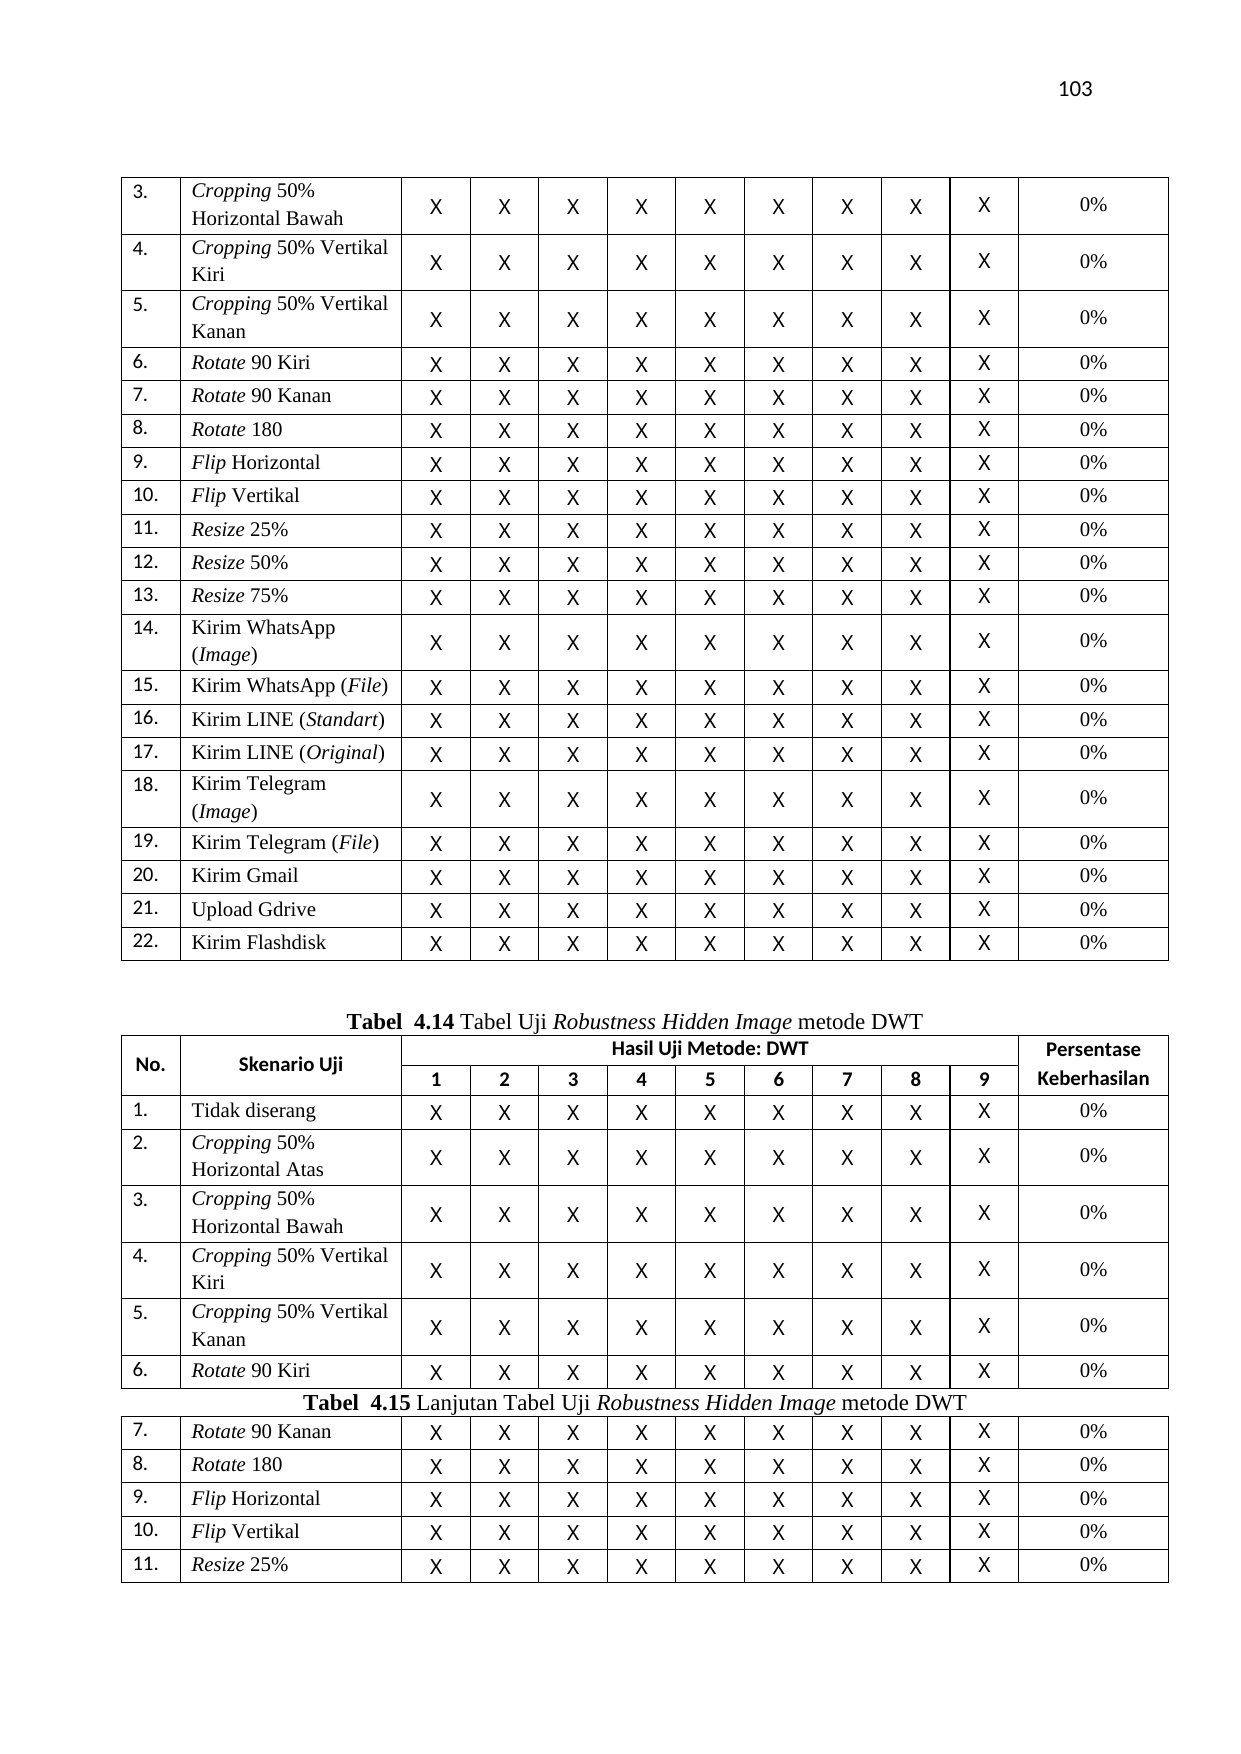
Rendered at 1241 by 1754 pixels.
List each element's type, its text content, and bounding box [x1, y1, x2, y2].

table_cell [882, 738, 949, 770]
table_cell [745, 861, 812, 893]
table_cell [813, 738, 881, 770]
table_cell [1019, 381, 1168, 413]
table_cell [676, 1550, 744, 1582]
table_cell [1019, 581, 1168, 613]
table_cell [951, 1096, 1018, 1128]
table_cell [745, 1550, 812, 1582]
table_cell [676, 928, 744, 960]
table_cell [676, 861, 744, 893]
table_cell X [676, 291, 744, 347]
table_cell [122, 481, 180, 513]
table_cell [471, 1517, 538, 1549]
table_cell X [539, 291, 607, 347]
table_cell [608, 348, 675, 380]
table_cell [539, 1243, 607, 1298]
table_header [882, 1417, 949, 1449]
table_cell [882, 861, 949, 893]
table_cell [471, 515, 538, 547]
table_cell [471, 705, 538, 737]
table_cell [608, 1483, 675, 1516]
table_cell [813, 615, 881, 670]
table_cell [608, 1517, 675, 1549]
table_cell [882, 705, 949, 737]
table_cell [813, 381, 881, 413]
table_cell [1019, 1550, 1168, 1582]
table_cell 3. [122, 178, 180, 234]
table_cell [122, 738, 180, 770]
table_cell X [951, 178, 1018, 234]
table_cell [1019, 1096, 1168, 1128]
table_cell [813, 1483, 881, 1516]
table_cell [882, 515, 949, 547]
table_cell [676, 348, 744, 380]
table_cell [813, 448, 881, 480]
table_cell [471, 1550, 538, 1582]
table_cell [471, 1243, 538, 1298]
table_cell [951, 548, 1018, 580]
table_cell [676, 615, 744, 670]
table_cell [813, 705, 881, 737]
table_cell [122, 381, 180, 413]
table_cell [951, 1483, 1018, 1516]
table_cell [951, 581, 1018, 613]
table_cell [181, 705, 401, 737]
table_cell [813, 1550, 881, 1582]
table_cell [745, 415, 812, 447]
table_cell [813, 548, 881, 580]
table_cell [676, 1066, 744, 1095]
table_cell X [402, 178, 470, 234]
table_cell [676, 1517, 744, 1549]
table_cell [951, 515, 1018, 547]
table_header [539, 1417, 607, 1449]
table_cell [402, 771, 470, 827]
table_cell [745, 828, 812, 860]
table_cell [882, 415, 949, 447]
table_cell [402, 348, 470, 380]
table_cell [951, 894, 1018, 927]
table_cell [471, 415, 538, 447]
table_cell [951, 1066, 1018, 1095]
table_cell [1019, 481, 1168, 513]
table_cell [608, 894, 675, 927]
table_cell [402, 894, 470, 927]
table_cell X [471, 291, 538, 347]
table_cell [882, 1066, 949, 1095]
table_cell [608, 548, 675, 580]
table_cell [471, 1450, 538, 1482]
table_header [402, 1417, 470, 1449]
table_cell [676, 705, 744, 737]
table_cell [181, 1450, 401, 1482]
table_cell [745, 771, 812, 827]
table_cell X [539, 235, 607, 290]
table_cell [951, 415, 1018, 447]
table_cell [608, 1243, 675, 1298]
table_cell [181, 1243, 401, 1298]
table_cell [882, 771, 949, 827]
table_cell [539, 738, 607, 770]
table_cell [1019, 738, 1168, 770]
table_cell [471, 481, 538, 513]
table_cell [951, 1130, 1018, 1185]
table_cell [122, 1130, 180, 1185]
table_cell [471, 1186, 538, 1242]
table_cell X [608, 235, 675, 290]
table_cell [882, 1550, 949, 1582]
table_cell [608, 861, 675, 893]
table_cell 0% [1019, 178, 1168, 234]
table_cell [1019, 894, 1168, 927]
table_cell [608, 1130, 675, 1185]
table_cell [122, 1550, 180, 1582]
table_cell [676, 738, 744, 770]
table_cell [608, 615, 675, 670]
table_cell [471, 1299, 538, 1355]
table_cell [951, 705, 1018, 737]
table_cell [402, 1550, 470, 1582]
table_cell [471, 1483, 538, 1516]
table_cell X [471, 235, 538, 290]
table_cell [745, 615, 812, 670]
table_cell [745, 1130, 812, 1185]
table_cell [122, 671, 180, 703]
table_cell 4. [122, 235, 180, 290]
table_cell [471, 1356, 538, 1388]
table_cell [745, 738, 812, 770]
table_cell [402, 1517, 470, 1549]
table_cell X [951, 235, 1018, 290]
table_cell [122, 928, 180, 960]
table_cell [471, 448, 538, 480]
table_cell X [676, 178, 744, 234]
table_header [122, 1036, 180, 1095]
table_cell Cropping 50% Horizontal Bawah [181, 178, 401, 234]
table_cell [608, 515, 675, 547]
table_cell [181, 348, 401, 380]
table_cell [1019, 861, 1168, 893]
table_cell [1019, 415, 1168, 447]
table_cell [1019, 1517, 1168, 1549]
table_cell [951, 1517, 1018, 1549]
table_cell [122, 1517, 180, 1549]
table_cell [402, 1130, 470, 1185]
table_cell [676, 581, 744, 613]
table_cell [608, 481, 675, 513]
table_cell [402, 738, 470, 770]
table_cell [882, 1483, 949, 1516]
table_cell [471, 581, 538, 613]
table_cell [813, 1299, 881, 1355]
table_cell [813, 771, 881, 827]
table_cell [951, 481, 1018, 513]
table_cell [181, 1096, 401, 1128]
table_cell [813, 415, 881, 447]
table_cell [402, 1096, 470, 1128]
table_cell X [745, 235, 812, 290]
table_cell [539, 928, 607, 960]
table_cell X [882, 178, 949, 234]
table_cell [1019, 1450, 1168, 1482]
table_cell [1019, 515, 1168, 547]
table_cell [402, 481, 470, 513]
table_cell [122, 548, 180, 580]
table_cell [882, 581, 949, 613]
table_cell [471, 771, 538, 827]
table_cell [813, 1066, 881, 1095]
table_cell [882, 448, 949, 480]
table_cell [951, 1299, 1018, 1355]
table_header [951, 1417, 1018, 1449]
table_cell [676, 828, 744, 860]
table_cell X [745, 178, 812, 234]
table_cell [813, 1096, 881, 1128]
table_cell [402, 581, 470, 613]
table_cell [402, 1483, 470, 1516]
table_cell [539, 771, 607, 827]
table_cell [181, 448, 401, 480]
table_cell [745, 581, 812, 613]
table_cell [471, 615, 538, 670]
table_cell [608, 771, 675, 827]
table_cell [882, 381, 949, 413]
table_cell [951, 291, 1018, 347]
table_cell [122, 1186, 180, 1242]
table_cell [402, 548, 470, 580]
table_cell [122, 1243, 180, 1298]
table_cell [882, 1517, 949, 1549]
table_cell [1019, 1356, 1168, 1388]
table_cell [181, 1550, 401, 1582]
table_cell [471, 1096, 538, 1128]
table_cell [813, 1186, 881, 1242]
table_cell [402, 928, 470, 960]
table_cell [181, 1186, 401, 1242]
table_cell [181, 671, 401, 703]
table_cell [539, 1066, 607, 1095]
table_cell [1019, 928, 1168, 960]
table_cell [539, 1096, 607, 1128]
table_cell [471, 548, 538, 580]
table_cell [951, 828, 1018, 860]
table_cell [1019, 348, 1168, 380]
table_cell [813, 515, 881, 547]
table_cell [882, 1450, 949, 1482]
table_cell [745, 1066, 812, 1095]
table_cell X [813, 178, 881, 234]
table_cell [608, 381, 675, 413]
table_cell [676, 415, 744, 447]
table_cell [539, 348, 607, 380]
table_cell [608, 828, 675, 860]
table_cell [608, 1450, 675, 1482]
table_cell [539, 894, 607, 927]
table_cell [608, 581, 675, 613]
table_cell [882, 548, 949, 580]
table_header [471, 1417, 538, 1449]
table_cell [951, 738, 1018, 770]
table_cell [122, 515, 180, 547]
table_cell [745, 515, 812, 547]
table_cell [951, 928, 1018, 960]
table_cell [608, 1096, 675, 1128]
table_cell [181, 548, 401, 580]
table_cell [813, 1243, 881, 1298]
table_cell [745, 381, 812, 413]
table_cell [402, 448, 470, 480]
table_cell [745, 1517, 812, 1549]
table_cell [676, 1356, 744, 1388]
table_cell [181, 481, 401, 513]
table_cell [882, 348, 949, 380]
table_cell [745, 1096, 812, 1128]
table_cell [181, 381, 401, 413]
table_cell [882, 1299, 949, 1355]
table_cell 5. [122, 291, 180, 347]
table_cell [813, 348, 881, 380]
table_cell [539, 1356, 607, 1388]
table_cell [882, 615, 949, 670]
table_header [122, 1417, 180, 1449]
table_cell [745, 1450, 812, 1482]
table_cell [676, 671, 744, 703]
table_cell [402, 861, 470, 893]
table_cell X [402, 235, 470, 290]
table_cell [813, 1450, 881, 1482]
text Tabel 4.10 Tabel Uji Robustness Hidden Image metode DWT [177, 1008, 1092, 1034]
table_cell X [882, 235, 949, 290]
table_cell X [813, 235, 881, 290]
table_cell X [882, 291, 949, 347]
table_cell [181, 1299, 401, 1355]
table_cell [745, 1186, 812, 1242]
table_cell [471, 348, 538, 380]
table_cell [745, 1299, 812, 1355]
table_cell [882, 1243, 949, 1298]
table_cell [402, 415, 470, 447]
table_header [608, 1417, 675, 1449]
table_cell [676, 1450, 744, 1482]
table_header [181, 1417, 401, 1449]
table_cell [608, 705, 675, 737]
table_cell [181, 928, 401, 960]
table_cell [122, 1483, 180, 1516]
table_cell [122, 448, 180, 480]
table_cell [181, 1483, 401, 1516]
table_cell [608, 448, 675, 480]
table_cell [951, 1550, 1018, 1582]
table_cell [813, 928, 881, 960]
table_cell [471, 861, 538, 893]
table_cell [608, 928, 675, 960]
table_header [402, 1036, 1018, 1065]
text Tabel 4.11 Lanjutan Tabel Uji Robustness Hidden Image metode DWT [177, 1389, 1092, 1416]
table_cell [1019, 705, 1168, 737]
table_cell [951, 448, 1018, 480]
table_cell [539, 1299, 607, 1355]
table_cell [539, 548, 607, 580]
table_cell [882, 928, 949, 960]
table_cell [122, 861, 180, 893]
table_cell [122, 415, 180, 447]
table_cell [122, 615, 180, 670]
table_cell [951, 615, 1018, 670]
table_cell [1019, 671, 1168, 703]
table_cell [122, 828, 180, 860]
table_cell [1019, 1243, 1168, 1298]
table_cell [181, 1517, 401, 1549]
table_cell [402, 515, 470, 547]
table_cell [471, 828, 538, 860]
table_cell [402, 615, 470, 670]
table_cell X [402, 291, 470, 347]
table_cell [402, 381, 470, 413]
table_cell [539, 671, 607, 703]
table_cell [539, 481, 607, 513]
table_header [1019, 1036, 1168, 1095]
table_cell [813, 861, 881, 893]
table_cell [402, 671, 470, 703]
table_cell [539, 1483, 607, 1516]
table_cell X [608, 178, 675, 234]
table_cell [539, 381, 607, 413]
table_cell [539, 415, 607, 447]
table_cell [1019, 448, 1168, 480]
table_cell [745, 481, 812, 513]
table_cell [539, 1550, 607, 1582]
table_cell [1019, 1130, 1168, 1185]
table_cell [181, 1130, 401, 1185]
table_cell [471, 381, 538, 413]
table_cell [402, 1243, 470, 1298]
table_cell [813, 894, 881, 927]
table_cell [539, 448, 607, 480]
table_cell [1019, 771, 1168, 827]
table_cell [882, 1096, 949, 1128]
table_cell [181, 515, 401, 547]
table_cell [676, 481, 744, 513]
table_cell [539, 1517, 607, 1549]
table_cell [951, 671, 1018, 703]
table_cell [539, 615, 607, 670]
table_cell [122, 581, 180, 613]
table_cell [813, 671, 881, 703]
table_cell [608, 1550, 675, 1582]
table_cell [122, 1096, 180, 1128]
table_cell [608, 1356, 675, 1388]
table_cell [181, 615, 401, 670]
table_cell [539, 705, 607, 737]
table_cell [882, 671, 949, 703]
table_cell X [745, 291, 812, 347]
table_cell X [471, 178, 538, 234]
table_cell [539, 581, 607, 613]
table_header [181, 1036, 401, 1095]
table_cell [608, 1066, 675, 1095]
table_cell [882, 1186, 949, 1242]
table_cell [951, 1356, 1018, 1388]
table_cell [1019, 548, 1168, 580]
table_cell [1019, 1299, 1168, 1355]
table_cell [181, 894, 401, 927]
table_cell X [539, 178, 607, 234]
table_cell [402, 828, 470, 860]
table_cell X [676, 235, 744, 290]
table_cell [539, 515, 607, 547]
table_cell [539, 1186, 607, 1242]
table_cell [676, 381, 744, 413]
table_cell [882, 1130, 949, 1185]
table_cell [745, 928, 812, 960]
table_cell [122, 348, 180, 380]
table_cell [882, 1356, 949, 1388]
table_cell X [813, 291, 881, 347]
table_cell Cropping 50% Vertikal Kanan [181, 291, 401, 347]
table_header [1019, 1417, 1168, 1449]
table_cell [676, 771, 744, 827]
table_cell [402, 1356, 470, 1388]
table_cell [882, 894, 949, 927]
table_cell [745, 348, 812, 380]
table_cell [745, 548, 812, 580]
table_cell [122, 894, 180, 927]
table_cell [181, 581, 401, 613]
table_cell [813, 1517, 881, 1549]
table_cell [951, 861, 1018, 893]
table_cell Cropping 50% Vertikal Kiri [181, 235, 401, 290]
table_cell X [608, 291, 675, 347]
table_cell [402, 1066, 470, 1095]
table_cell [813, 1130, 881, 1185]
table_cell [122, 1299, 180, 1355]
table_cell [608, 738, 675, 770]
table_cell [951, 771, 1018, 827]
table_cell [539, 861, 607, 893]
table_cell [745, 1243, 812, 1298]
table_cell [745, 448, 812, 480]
table_cell 0% [1019, 235, 1168, 290]
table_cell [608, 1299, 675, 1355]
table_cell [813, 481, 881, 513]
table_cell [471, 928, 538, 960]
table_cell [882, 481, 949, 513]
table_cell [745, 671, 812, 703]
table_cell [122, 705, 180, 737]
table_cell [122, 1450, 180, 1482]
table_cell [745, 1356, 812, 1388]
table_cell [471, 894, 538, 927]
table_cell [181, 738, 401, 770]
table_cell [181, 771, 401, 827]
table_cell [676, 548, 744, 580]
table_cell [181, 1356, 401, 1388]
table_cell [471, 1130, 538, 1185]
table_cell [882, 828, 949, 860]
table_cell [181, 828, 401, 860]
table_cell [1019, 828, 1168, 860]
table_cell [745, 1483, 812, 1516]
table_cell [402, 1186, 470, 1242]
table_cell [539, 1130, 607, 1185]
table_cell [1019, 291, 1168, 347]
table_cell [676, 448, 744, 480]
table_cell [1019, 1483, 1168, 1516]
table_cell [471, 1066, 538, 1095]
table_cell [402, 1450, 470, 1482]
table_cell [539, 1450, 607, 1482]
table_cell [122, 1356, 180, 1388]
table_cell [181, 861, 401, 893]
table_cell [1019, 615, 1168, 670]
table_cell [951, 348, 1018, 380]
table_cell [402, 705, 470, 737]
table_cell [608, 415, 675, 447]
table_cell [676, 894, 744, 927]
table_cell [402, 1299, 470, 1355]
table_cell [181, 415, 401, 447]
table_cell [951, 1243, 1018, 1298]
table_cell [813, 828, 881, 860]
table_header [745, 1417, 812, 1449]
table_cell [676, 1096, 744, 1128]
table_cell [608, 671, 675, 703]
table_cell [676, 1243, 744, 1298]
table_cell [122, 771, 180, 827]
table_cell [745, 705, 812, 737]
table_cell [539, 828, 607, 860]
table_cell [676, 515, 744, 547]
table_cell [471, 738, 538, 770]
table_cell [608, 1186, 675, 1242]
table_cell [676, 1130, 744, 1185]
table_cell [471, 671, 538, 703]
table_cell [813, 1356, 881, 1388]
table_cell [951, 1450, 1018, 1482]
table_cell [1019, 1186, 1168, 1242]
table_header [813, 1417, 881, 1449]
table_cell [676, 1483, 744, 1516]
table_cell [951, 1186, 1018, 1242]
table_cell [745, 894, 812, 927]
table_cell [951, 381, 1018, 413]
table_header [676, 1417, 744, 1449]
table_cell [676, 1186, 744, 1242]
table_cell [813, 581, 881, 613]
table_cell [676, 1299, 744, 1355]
